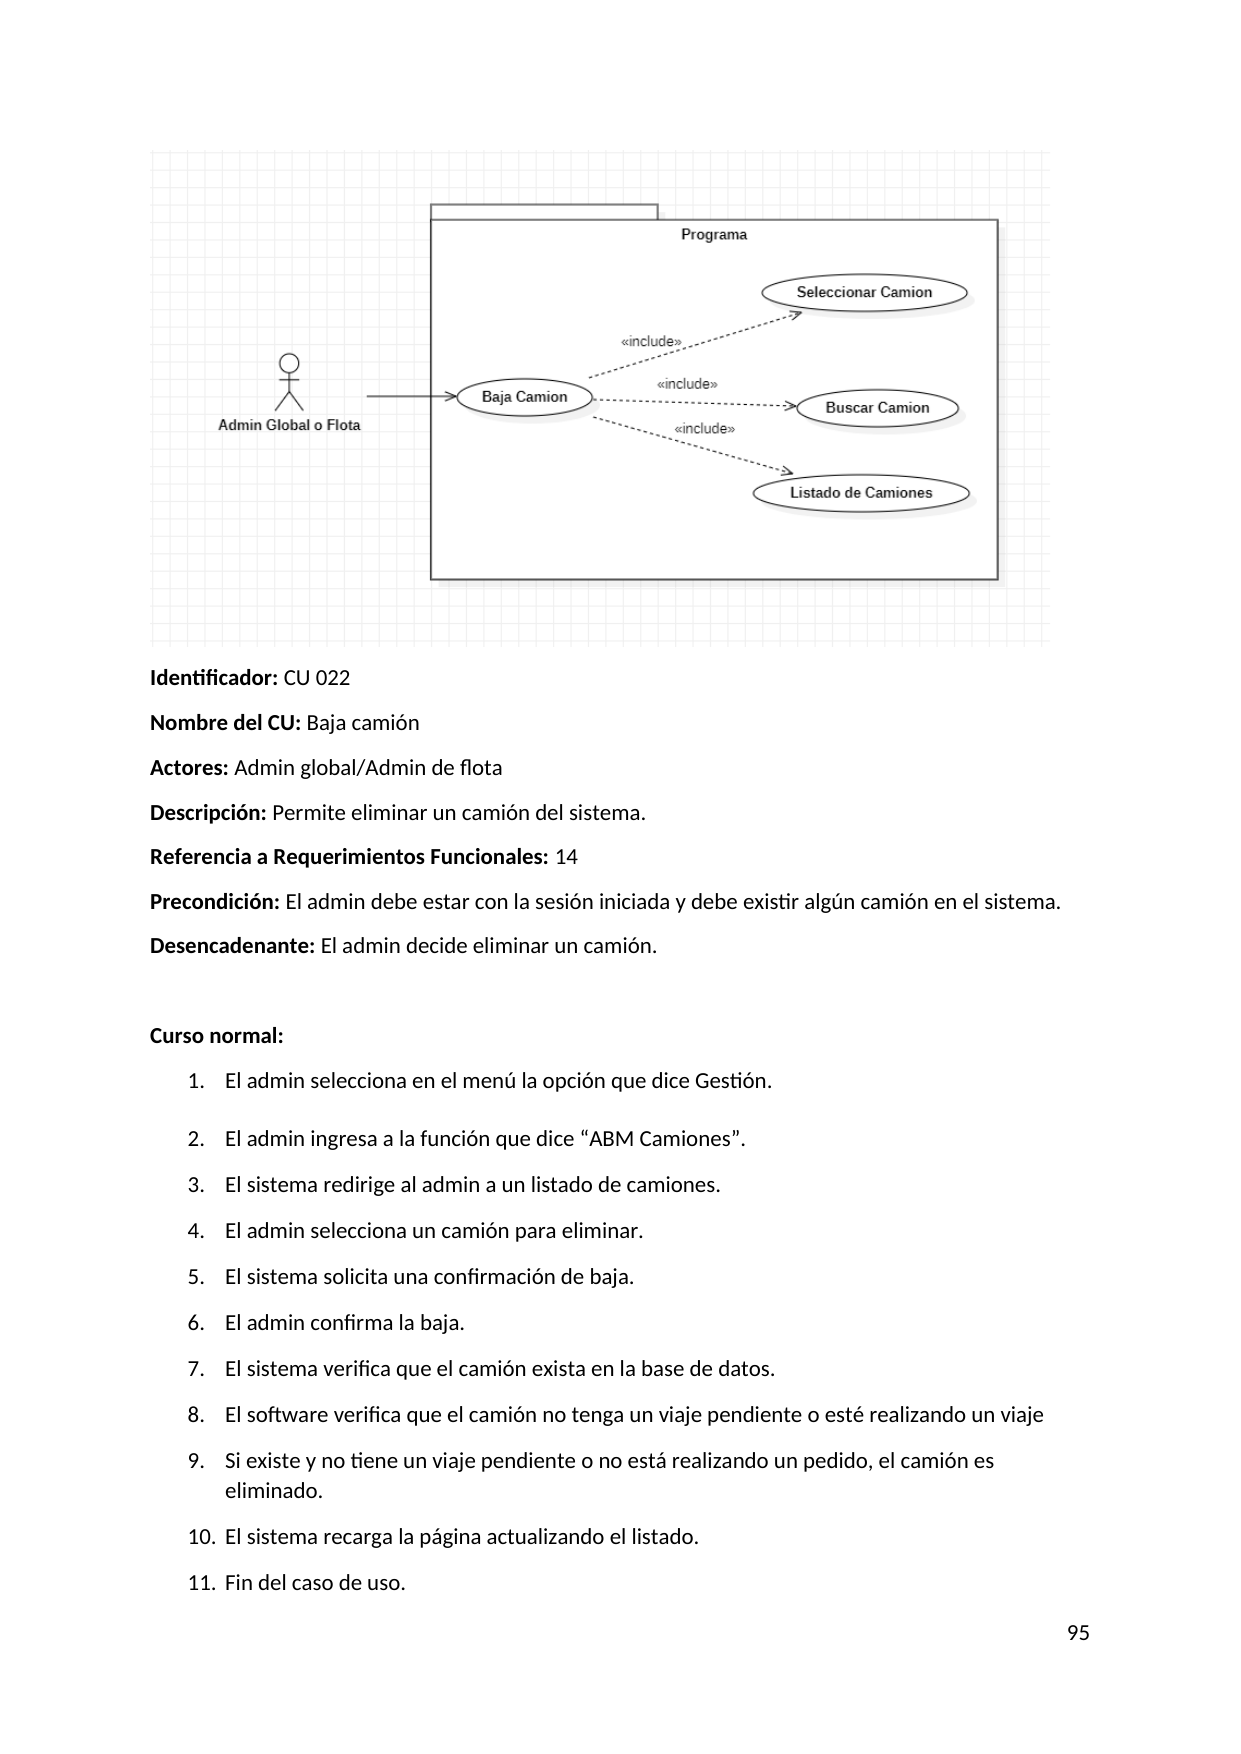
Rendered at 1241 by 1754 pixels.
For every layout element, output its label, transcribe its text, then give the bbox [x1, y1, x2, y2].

text Referencia a Requerimientos Funcionales: 14 [150, 842, 1090, 870]
list El sistema solicita una confirmación de baja. [187, 1262, 1090, 1291]
text Curso normal: [150, 1021, 1090, 1049]
text Precondición: El admin debe estar con la sesión iniciada y debe existir algún camión en el sistema. [150, 887, 1090, 915]
text Actores: Admin global/Admin de flota [150, 753, 1090, 781]
list El admin confirma la baja. [187, 1308, 1090, 1337]
list El admin ingresa a la función que dice “ABM Camiones”. [187, 1124, 1090, 1152]
text Descripción: Permite eliminar un camión del sistema. [150, 798, 1090, 826]
list El sistema redirige al admin a un listado de camiones. [187, 1170, 1090, 1198]
list El software verifica que el camión no tenga un viaje pendiente o esté realizando un viaje [187, 1401, 1090, 1429]
text Desencadenante: El admin decide eliminar un camión. [150, 932, 1090, 960]
picture [150, 150, 1050, 647]
list El admin selecciona en el menú la opción que dice Gestión. [187, 1066, 1090, 1094]
list Fin del caso de uso. [187, 1568, 1090, 1596]
text Nombre del CU: Baja camión [150, 708, 1090, 736]
list Si existe y no tiene un viaje pendiente o no está realizando un pedido, el camión es eliminado. [187, 1447, 1090, 1504]
list El sistema recarga la página actualizando el listado. [187, 1522, 1090, 1550]
list El sistema verifica que el camión exista en la base de datos. [187, 1354, 1090, 1383]
list El admin selecciona un camión para eliminar. [187, 1216, 1090, 1244]
text Identificador: CU 022 [150, 663, 1090, 692]
